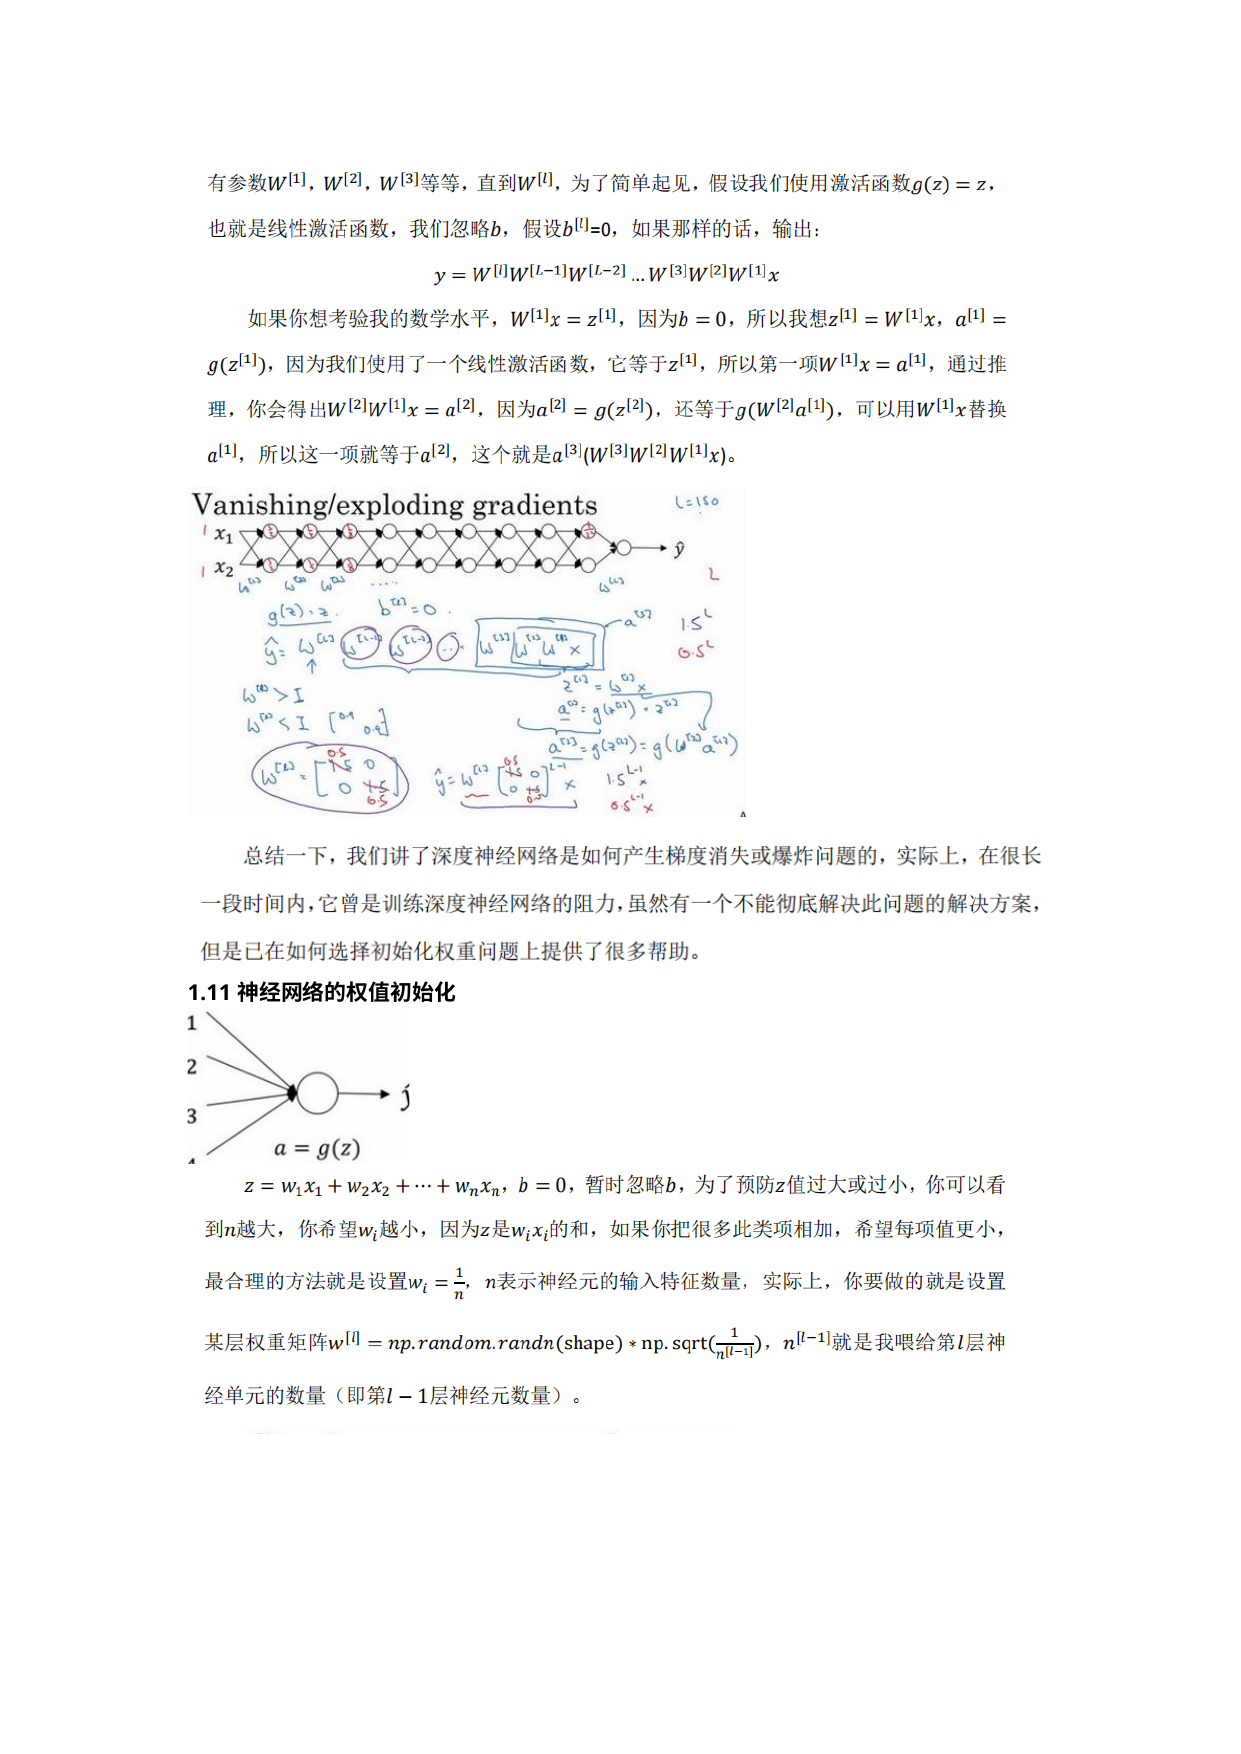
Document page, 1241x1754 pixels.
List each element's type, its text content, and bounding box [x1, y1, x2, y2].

picture [187, 844, 1053, 969]
picture [187, 1007, 410, 1164]
picture [187, 487, 746, 817]
picture [187, 162, 1053, 472]
picture [187, 1169, 1053, 1434]
text 1.11 神经网络的权值初始化 [187, 974, 1053, 1007]
